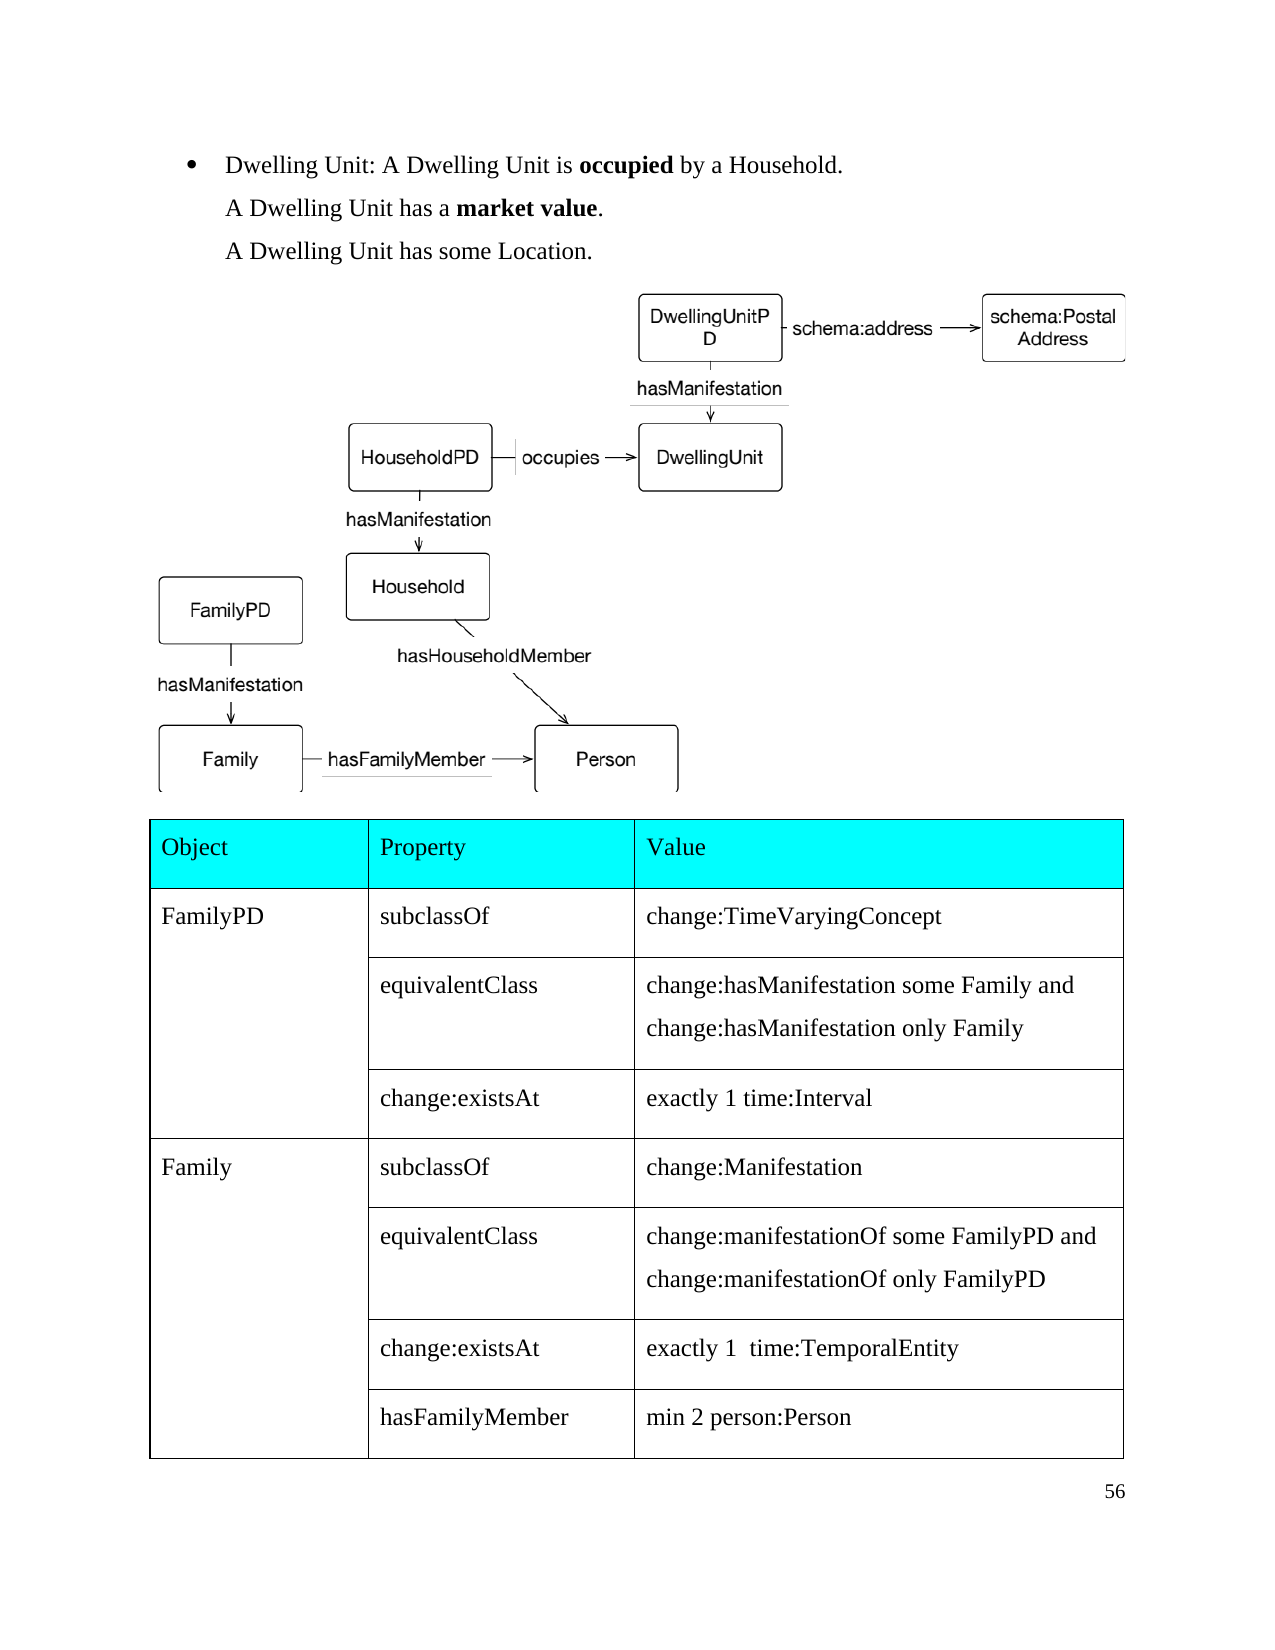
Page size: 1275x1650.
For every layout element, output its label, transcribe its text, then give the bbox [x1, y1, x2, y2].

table_cell exactly 1 time:Interval [635, 1070, 1123, 1138]
table_cell change:existsAt [369, 1070, 634, 1138]
table_cell Family [151, 1139, 368, 1457]
table_cell exactly 1 time:TemporalEntity [635, 1320, 1123, 1388]
table_cell change:hasManifestation some Family and change:hasManifestation only Family [635, 958, 1123, 1069]
table_header Value [635, 820, 1123, 888]
table_cell min 2 person:Person [635, 1390, 1123, 1457]
table_cell equivalentClass [369, 1208, 634, 1319]
list Dwelling Unit: A Dwelling Unit is occupied by a Household. A Dwelling Unit has a market value. A Dwelling Unit has some Location. [187, 150, 1125, 265]
table_cell subclassOf [369, 889, 634, 957]
table_cell change:manifestationOf some FamilyPD and change:manifestationOf only FamilyPD [635, 1208, 1123, 1319]
table_cell equivalentClass [369, 958, 634, 1069]
table_cell change:existsAt [369, 1320, 634, 1388]
table_cell change:Manifestation [635, 1139, 1123, 1207]
table_header Object [151, 820, 368, 888]
table_cell FamilyPD [151, 889, 368, 1138]
table_cell change:TimeVaryingConcept [635, 889, 1123, 957]
table_header Property [369, 820, 634, 888]
table_cell subclassOf [369, 1139, 634, 1207]
table_cell hasFamilyMember [369, 1390, 634, 1457]
